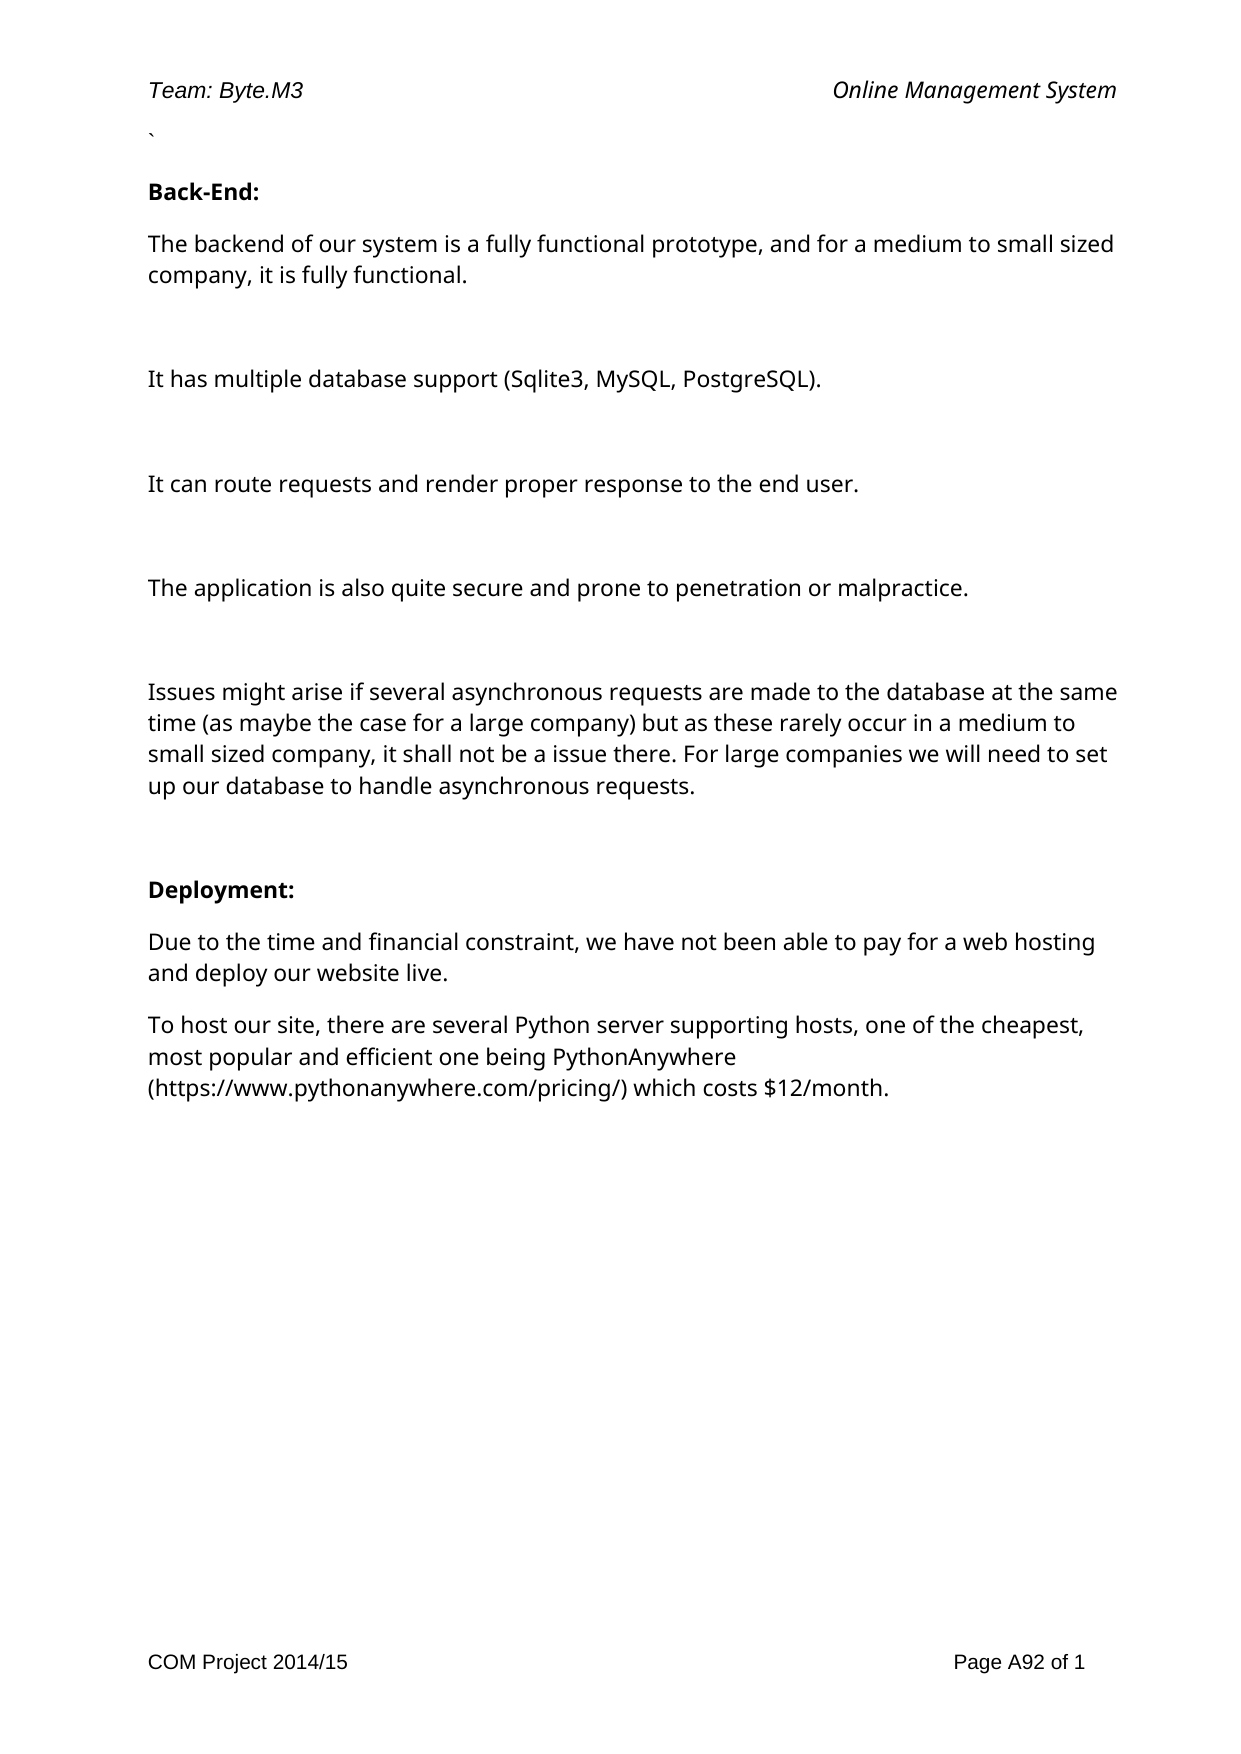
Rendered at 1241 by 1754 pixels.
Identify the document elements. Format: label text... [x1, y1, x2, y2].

text To host our site, there are several Python server supporting hosts, one of the cheapest, most popular and efficient one being PythonAnywhere (https://www.pythonanywhere.com/pricing/) which costs $12/month. [148, 1009, 1122, 1103]
text Issues might arise if several asynchronous requests are made to the database at the same time (as maybe the case for a large company) but as these rarely occur in a medium to small sized company, it shall not be a issue there. For large companies we will need to set up our database to handle asynchronous requests. [148, 676, 1122, 801]
text Deployment: [148, 874, 1122, 905]
text Due to the time and financial constraint, we have not been able to pay for a web hosting and deploy our website live. [148, 926, 1122, 988]
text It can route requests and render proper response to the end user. [148, 468, 1122, 499]
text It has multiple database support (Sqlite3, MySQL, PostgreSQL). [148, 363, 1122, 395]
text The application is also quite secure and prone to penetration or malpractice. [148, 572, 1122, 603]
text The backend of our system is a fully functional prototype, and for a medium to small sized company, it is fully functional. [148, 228, 1122, 291]
text Back-End: [148, 176, 1122, 207]
